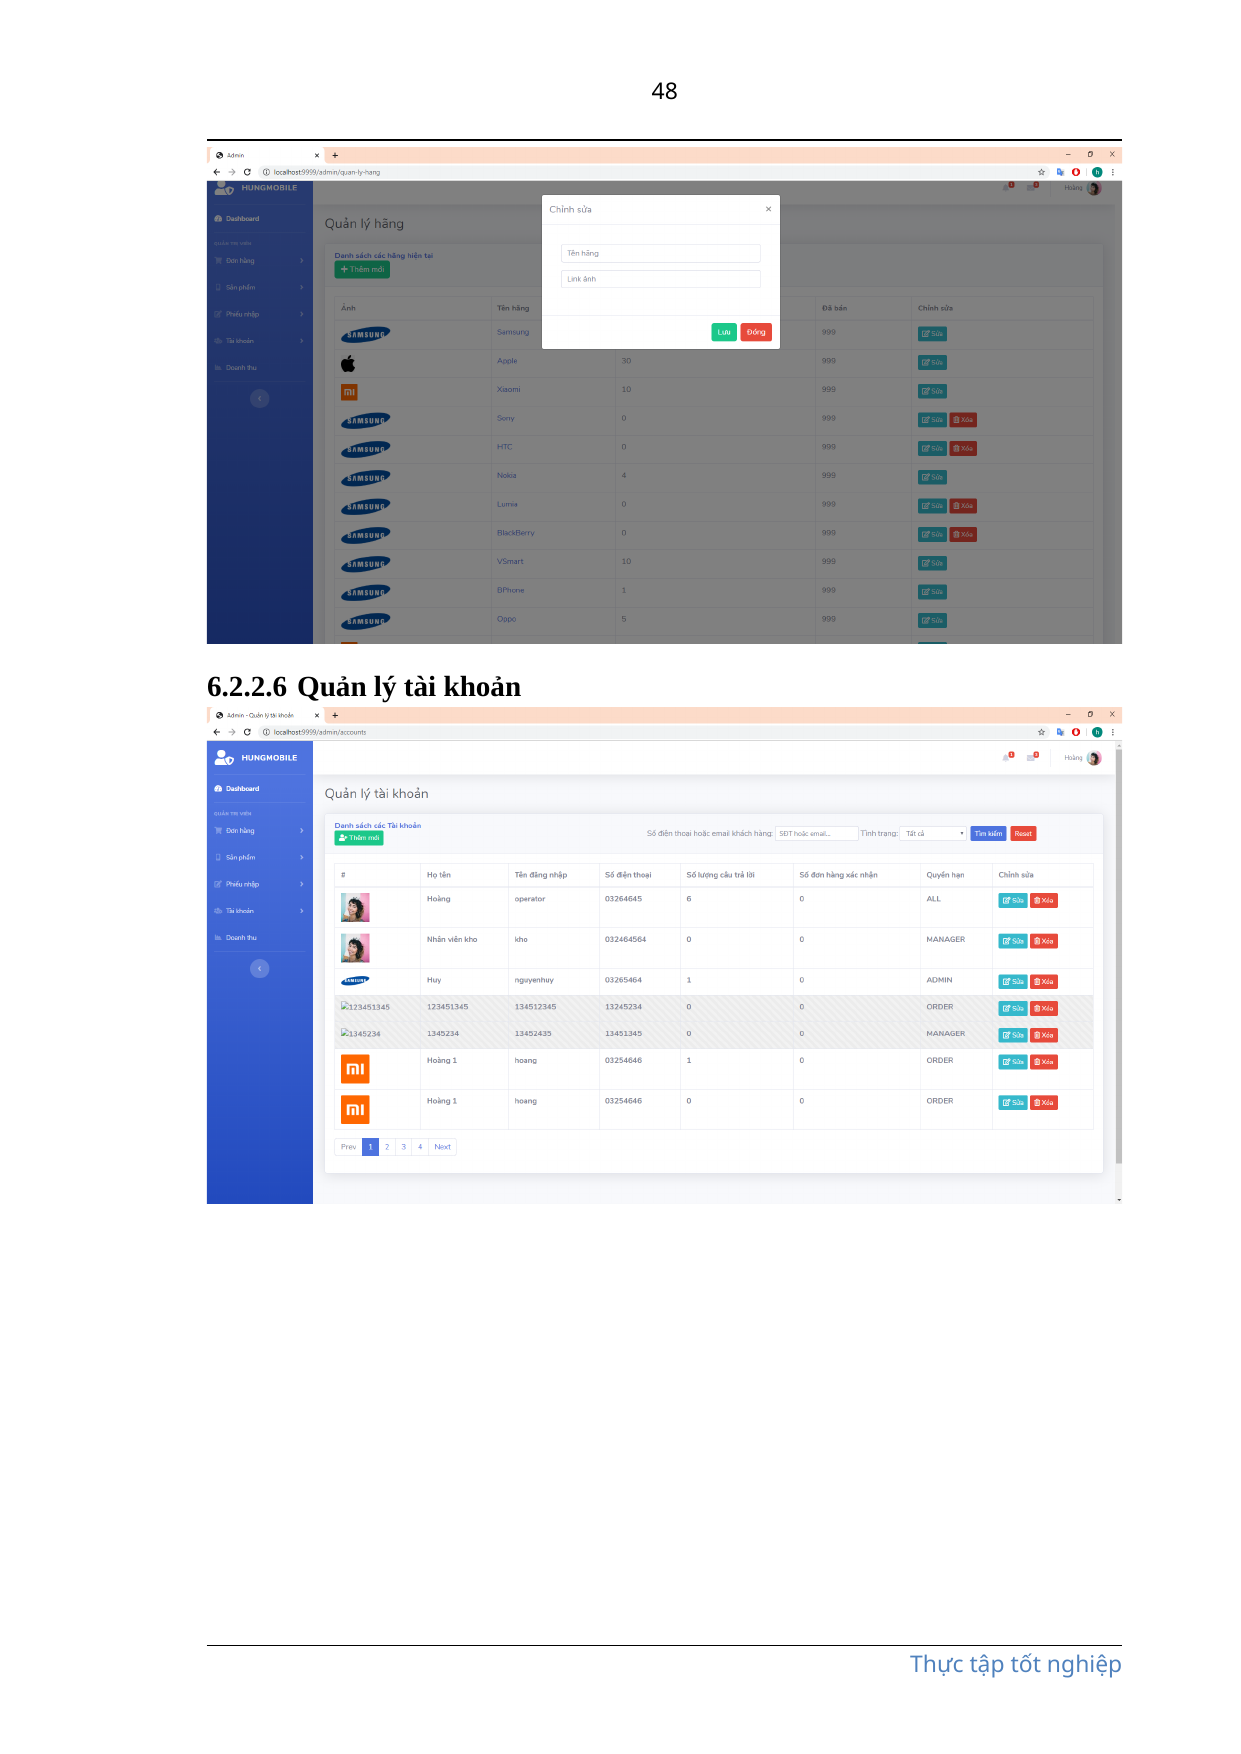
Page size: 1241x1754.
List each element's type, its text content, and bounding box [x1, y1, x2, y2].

picture [206, 707, 1123, 1204]
subtitle Quản lý tài khoản [207, 669, 1122, 703]
picture [206, 147, 1123, 644]
